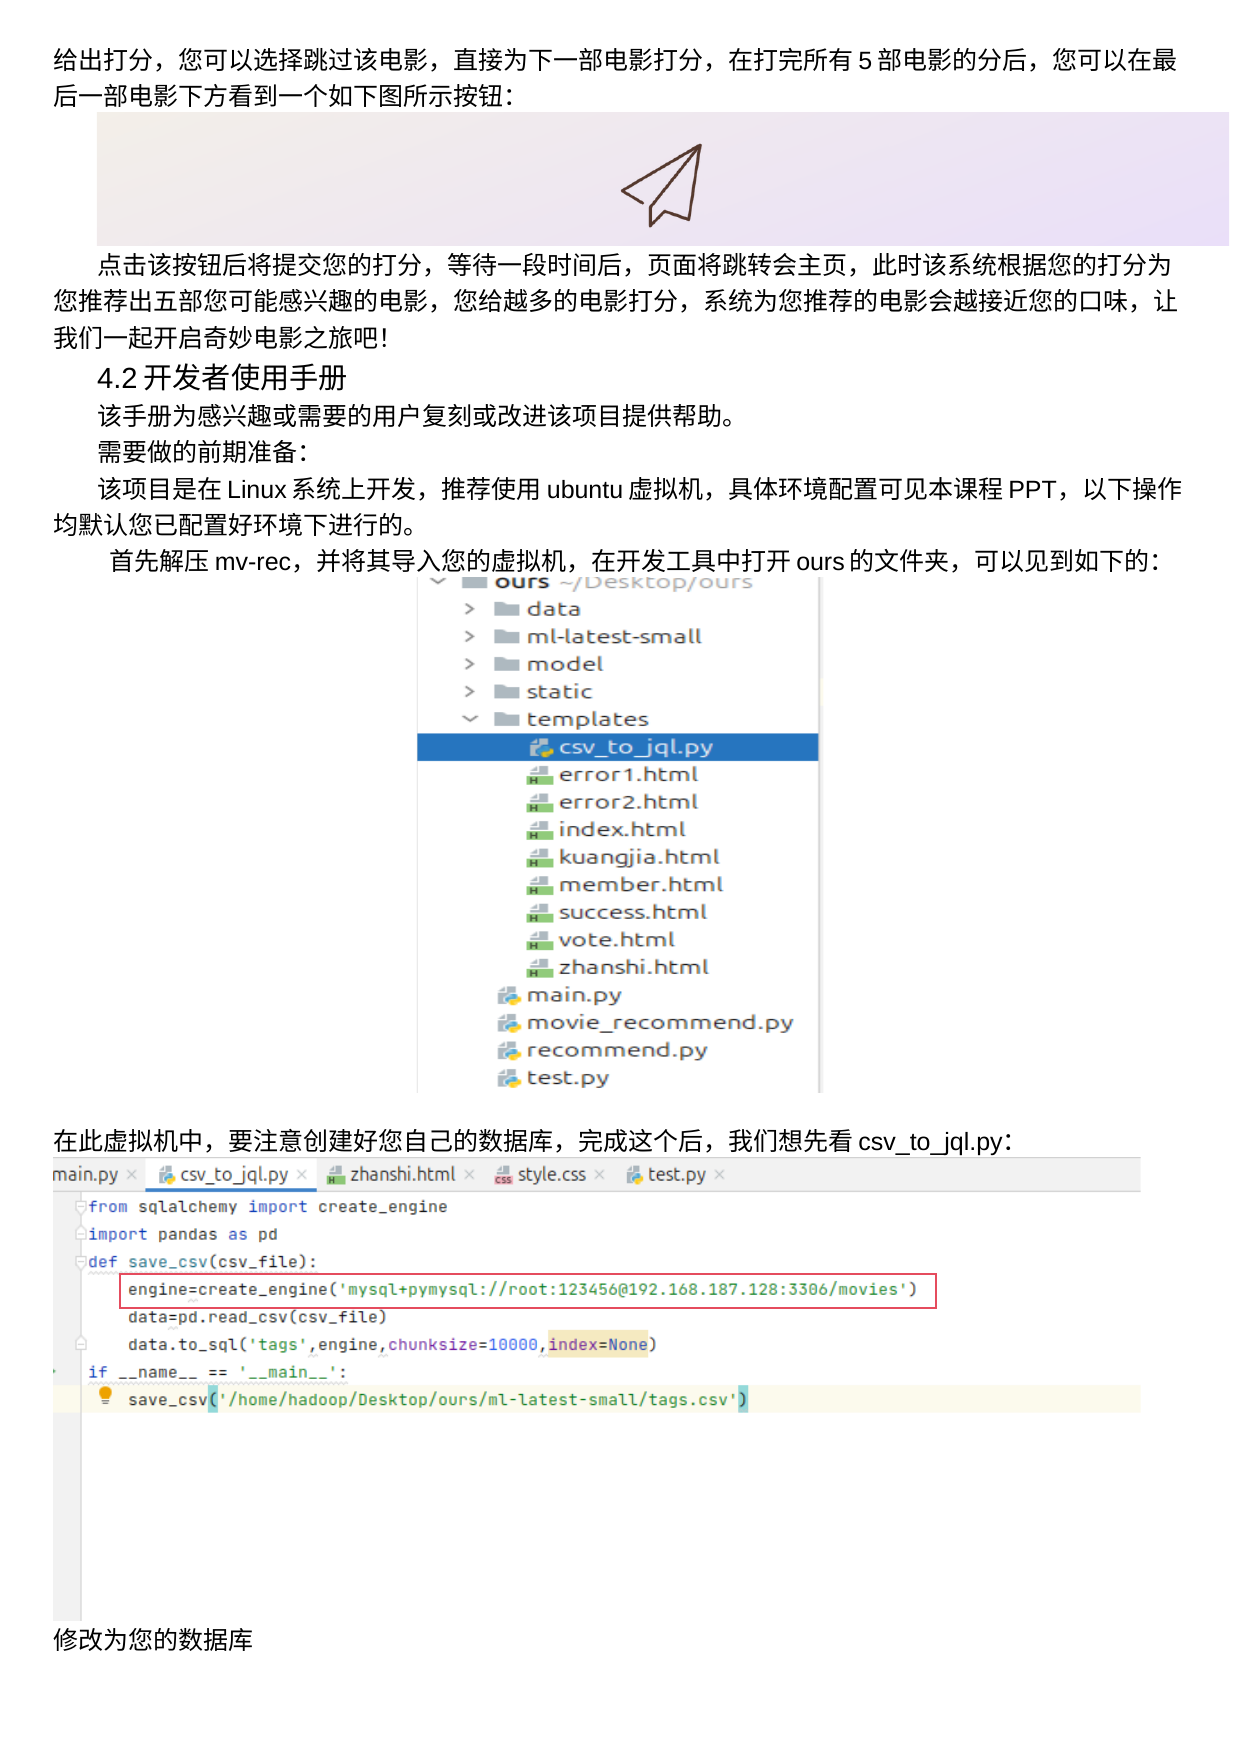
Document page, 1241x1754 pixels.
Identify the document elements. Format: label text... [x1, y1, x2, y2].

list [53, 40, 1187, 113]
list 点击该按钮后将提交您的打分，等待一段时间后，页面将跳转会主页，此时该系统根据您的打分为您推荐出五部您可能感兴趣的电影，您给越多的电影打分，系统为您推荐的电影会越接近您的口味，让我们一起开启奇妙电影之旅吧！ [53, 246, 1187, 354]
list 在此虚拟机中，要注意创建好您自己的数据库，完成这个后，我们想先看csv_to_jql.py： [53, 1122, 1187, 1158]
list 该手册为感兴趣或需要的用户复刻或改进该项目提供帮助。 [53, 397, 1187, 433]
list 需要做的前期准备： [53, 433, 1187, 469]
list 4.2开发者使用手册 [53, 354, 1187, 397]
picture [53, 1157, 1141, 1621]
list 修改为您的数据库 [53, 1620, 1187, 1657]
list 该项目是在Linux系统上开发，推荐使用ubuntu虚拟机，具体环境配置可见本课程PPT，以下操作均默认您已配置好环境下进行的。 [53, 469, 1187, 542]
picture [416, 577, 824, 1093]
picture [96, 112, 1230, 246]
